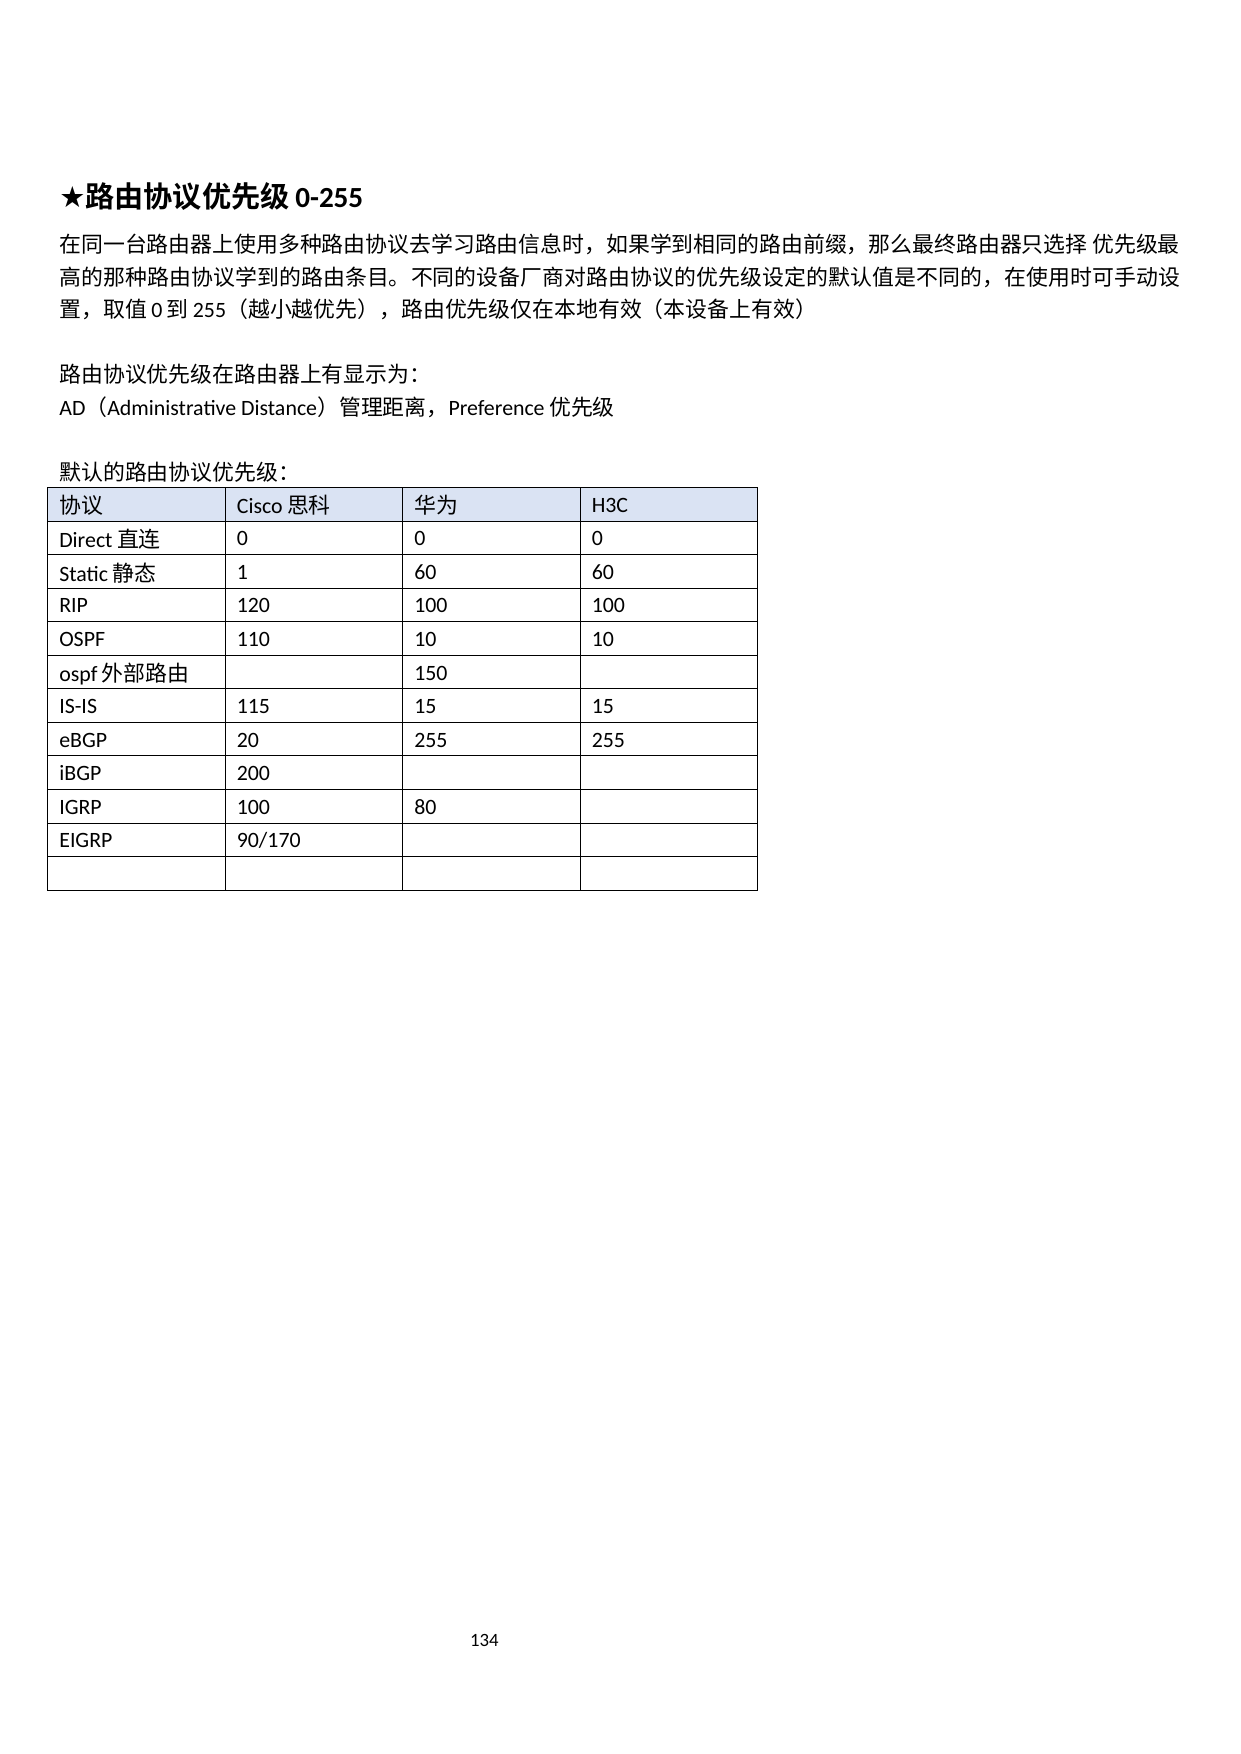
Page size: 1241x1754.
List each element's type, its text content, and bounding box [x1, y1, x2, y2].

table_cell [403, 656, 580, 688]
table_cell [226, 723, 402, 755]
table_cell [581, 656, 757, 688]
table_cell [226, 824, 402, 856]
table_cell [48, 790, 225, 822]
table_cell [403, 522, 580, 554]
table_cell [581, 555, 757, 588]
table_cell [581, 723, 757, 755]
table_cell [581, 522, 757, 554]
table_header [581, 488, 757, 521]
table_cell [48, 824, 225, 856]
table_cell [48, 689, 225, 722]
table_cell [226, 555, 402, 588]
text 默认的路由协议优先级： [59, 454, 1181, 487]
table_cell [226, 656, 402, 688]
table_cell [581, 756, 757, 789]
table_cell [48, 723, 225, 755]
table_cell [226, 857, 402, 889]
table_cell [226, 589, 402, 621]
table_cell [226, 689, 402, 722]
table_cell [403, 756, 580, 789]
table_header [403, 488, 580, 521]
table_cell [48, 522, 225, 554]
text AD（Administrative Distance）管理距离，Preference优先级 [59, 389, 1181, 422]
text 路由协议优先级在路由器上有显示为： [59, 357, 1181, 389]
text ★路由协议优先级0-255 [59, 162, 1181, 227]
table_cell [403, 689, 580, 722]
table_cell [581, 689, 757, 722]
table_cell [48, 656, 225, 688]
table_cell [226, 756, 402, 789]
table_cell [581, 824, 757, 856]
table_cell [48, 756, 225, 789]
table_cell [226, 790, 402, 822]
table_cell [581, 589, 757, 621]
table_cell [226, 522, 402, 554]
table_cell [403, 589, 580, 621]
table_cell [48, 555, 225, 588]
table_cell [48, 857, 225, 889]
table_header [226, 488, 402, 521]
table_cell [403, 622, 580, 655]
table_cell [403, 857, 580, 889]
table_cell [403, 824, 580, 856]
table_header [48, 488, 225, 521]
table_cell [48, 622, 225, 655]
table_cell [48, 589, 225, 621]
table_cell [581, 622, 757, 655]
text 在同一台路由器上使用多种路由协议去学习路由信息时，如果学到相同的路由前缀，那么最终路由器只选择 优先级最高的那种路由协议学到的路由条目。不同的设备厂商对路由协议的优先级设定的默认值是不同的，在使用时可手动设置，取值0到255（越小越优先），路由优先级仅在本地有效（本设备上有效） [59, 227, 1181, 324]
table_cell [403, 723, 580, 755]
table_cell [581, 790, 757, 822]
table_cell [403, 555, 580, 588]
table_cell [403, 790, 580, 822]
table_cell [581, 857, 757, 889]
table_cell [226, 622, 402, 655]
